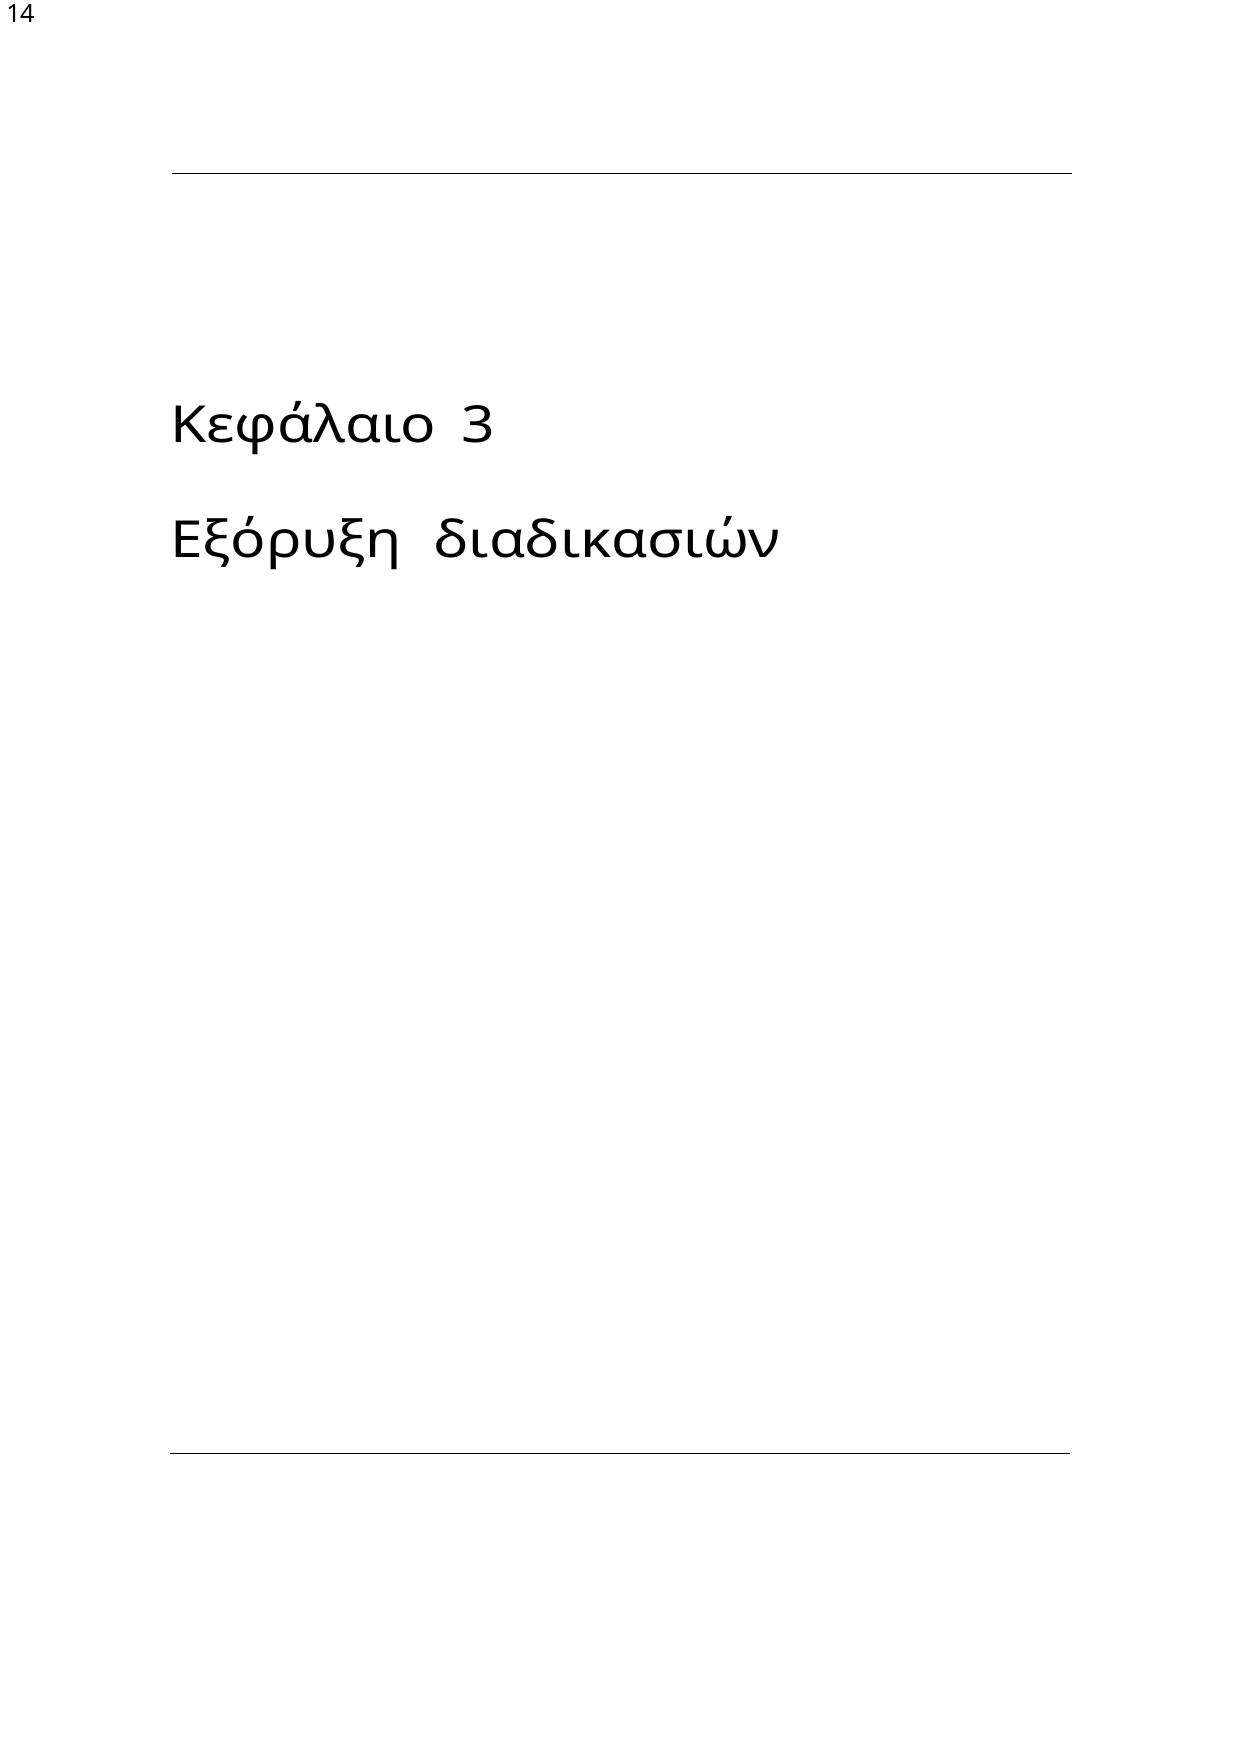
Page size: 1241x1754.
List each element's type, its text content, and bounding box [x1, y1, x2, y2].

text Κεφάλαιο 3 [170, 387, 1092, 457]
text Εξόρυξη διαδικασιών [170, 503, 1092, 572]
